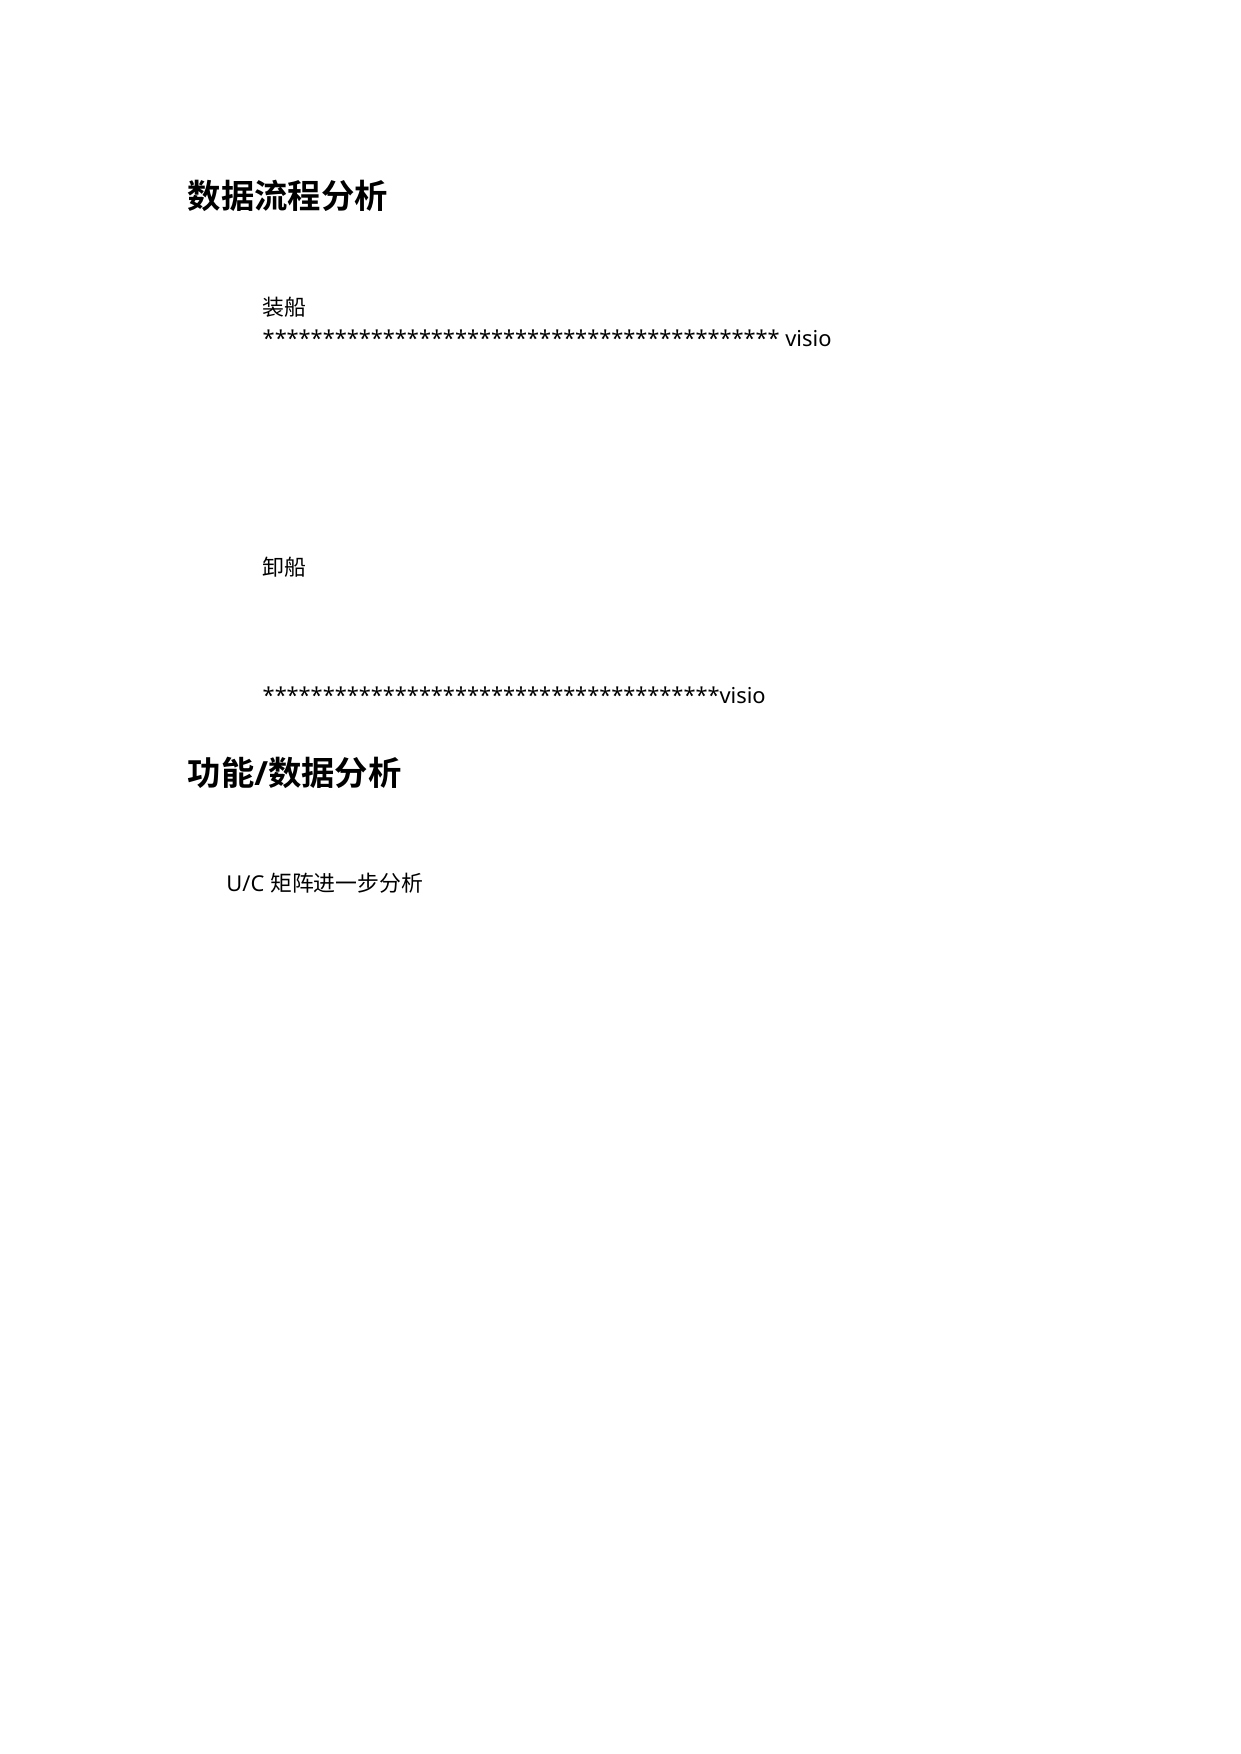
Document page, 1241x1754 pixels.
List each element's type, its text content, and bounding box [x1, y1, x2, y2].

list 卸船 [262, 549, 1053, 582]
list **************************************visio [262, 679, 1053, 712]
subtitle 功能/数据分析 [187, 739, 1053, 804]
list ******************************************* visio [262, 322, 1053, 354]
list 装船 [262, 289, 1053, 322]
subtitle 数据流程分析 [187, 162, 1053, 227]
list U/C 矩阵进一步分析 [226, 866, 1053, 899]
